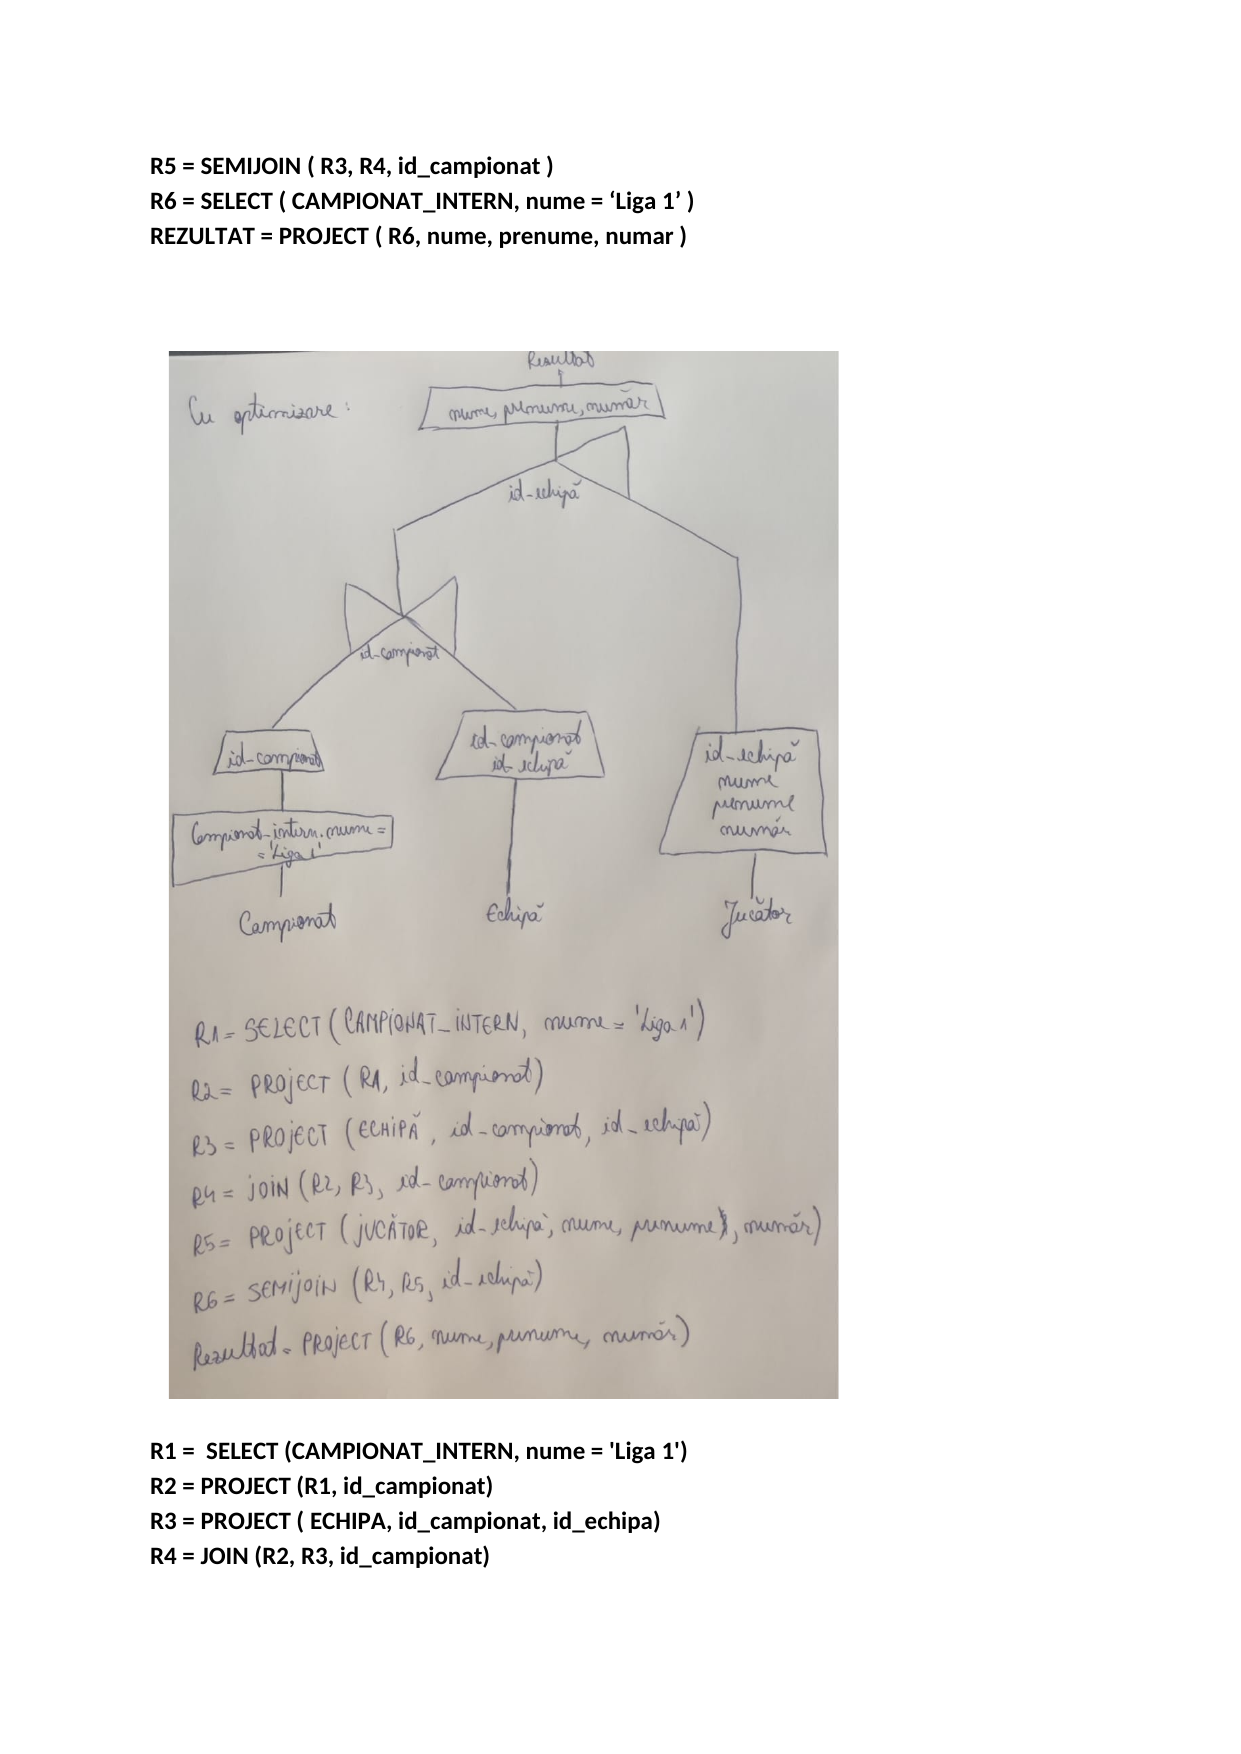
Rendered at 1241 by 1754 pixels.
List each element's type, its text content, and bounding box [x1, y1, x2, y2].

text R6 = SELECT ( CAMPIONAT_INTERN, nume = ‘Liga 1’ ) [150, 185, 1090, 216]
text R5 = SEMIJOIN ( R3, R4, id_campionat ) [150, 150, 1090, 181]
text R1 = SELECT (CAMPIONAT_INTERN, nume = 'Liga 1') [150, 1435, 1090, 1466]
text REZULTAT = PROJECT ( R6, nume, prenume, numar ) [150, 220, 1090, 251]
text R3 = PROJECT ( ECHIPA, id_campionat, id_echipa) [150, 1505, 1090, 1536]
text R4 = JOIN (R2, R3, id_campionat) [150, 1540, 1090, 1571]
text R2 = PROJECT (R1, id_campionat) [150, 1470, 1090, 1501]
